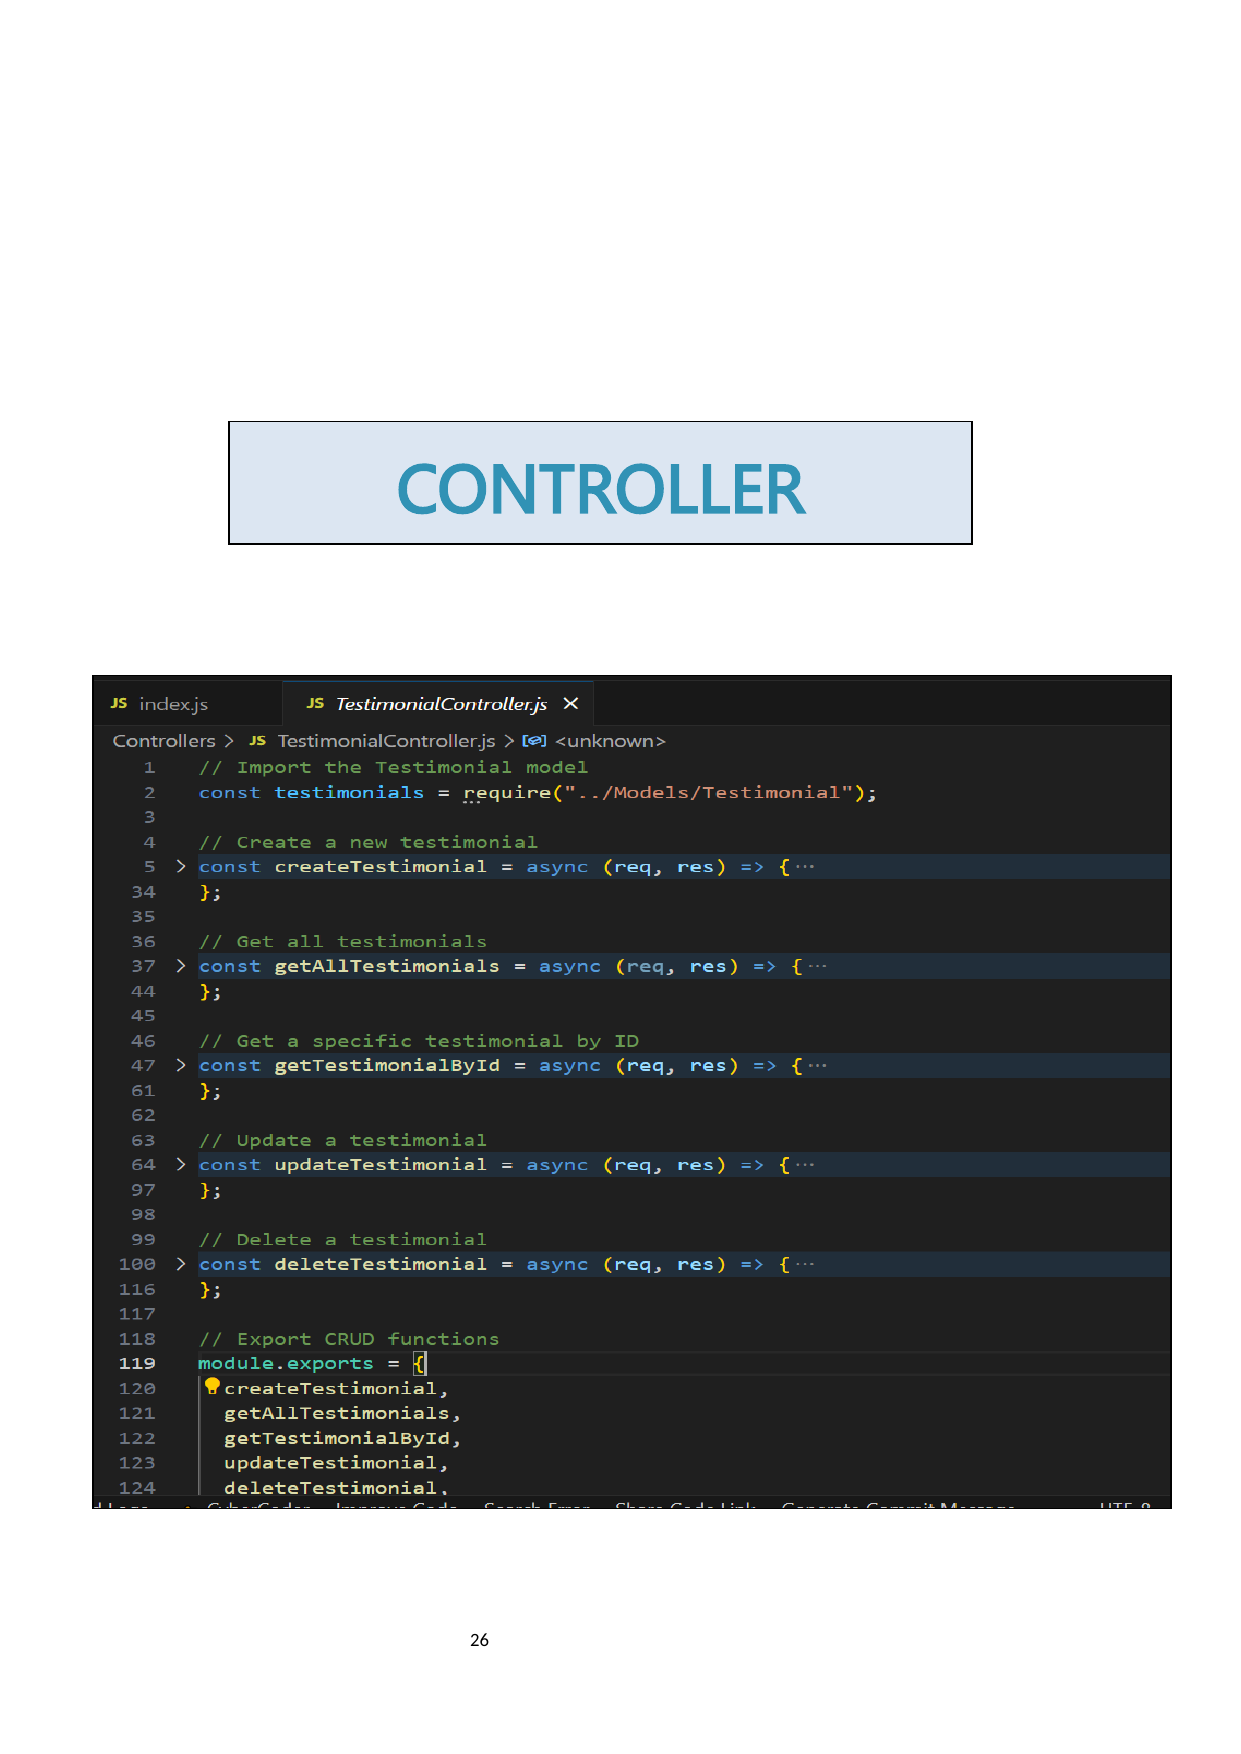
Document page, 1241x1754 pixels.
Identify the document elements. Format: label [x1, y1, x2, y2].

picture [94, 676, 1170, 1508]
